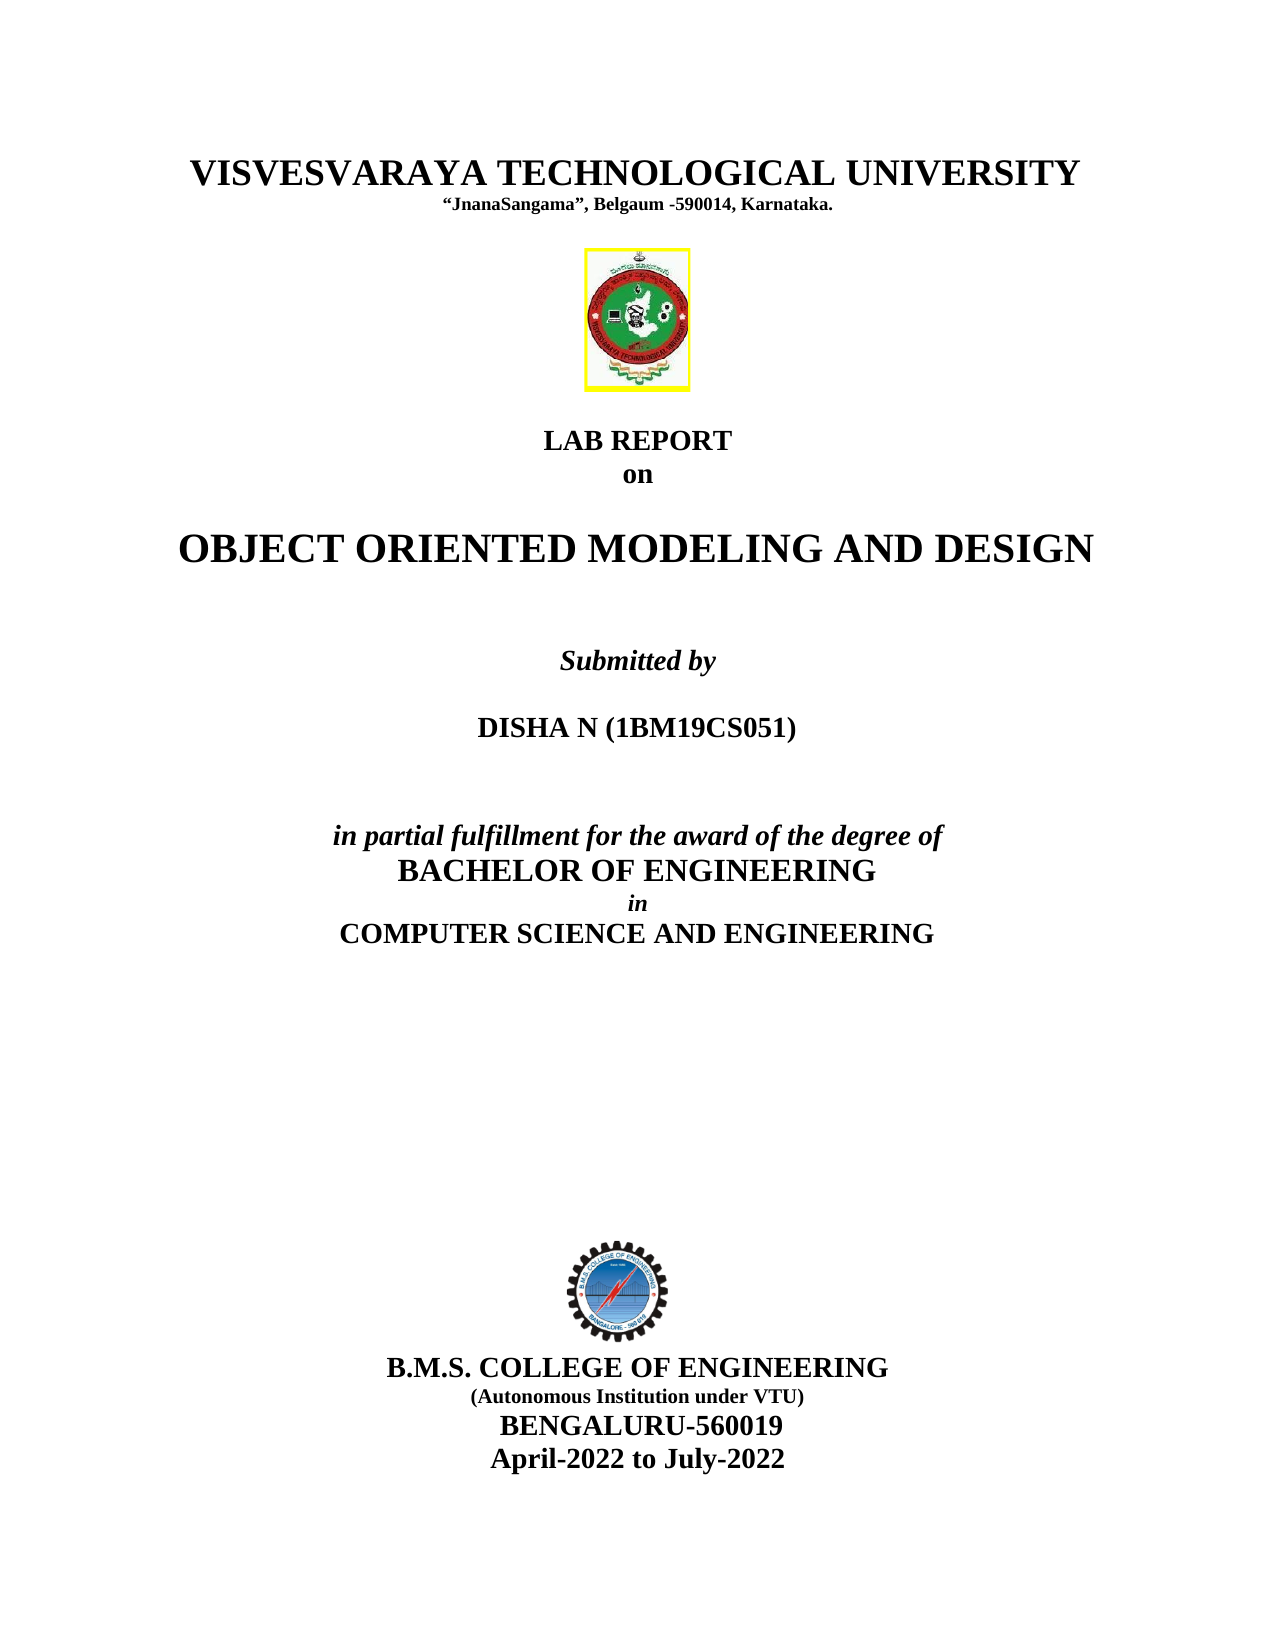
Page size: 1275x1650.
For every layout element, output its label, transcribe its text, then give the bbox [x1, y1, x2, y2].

text B.M.S. COLLEGE OF ENGINEERING [386, 1238, 1214, 1384]
text in partial fulfillment for the award of the degree of [176, 818, 1100, 852]
text April-2022 to July-2022 [176, 1442, 1100, 1475]
text VISVESVARAYA TECHNOLOGICAL UNIVERSITY [174, 150, 1097, 193]
text (Autonomous Institution under VTU) [176, 1384, 1099, 1408]
text on [176, 456, 1100, 490]
text BENGALURU-560019 [176, 1408, 1107, 1442]
text “JnanaSangama”, Belgaum -590014, Karnataka. [176, 193, 1100, 215]
text LAB REPORT [176, 423, 1100, 456]
picture [562, 1236, 672, 1346]
text in [176, 889, 1100, 916]
title OBJECT ORIENTED MODELING AND DESIGN [176, 523, 1097, 571]
picture [584, 248, 691, 392]
text BACHELOR OF ENGINEERING [176, 852, 1098, 889]
text COMPUTER SCIENCE AND ENGINEERING [176, 916, 1098, 950]
text Submitted by [176, 643, 1100, 677]
text DISHA N (1BM19CS051) [176, 710, 1098, 744]
